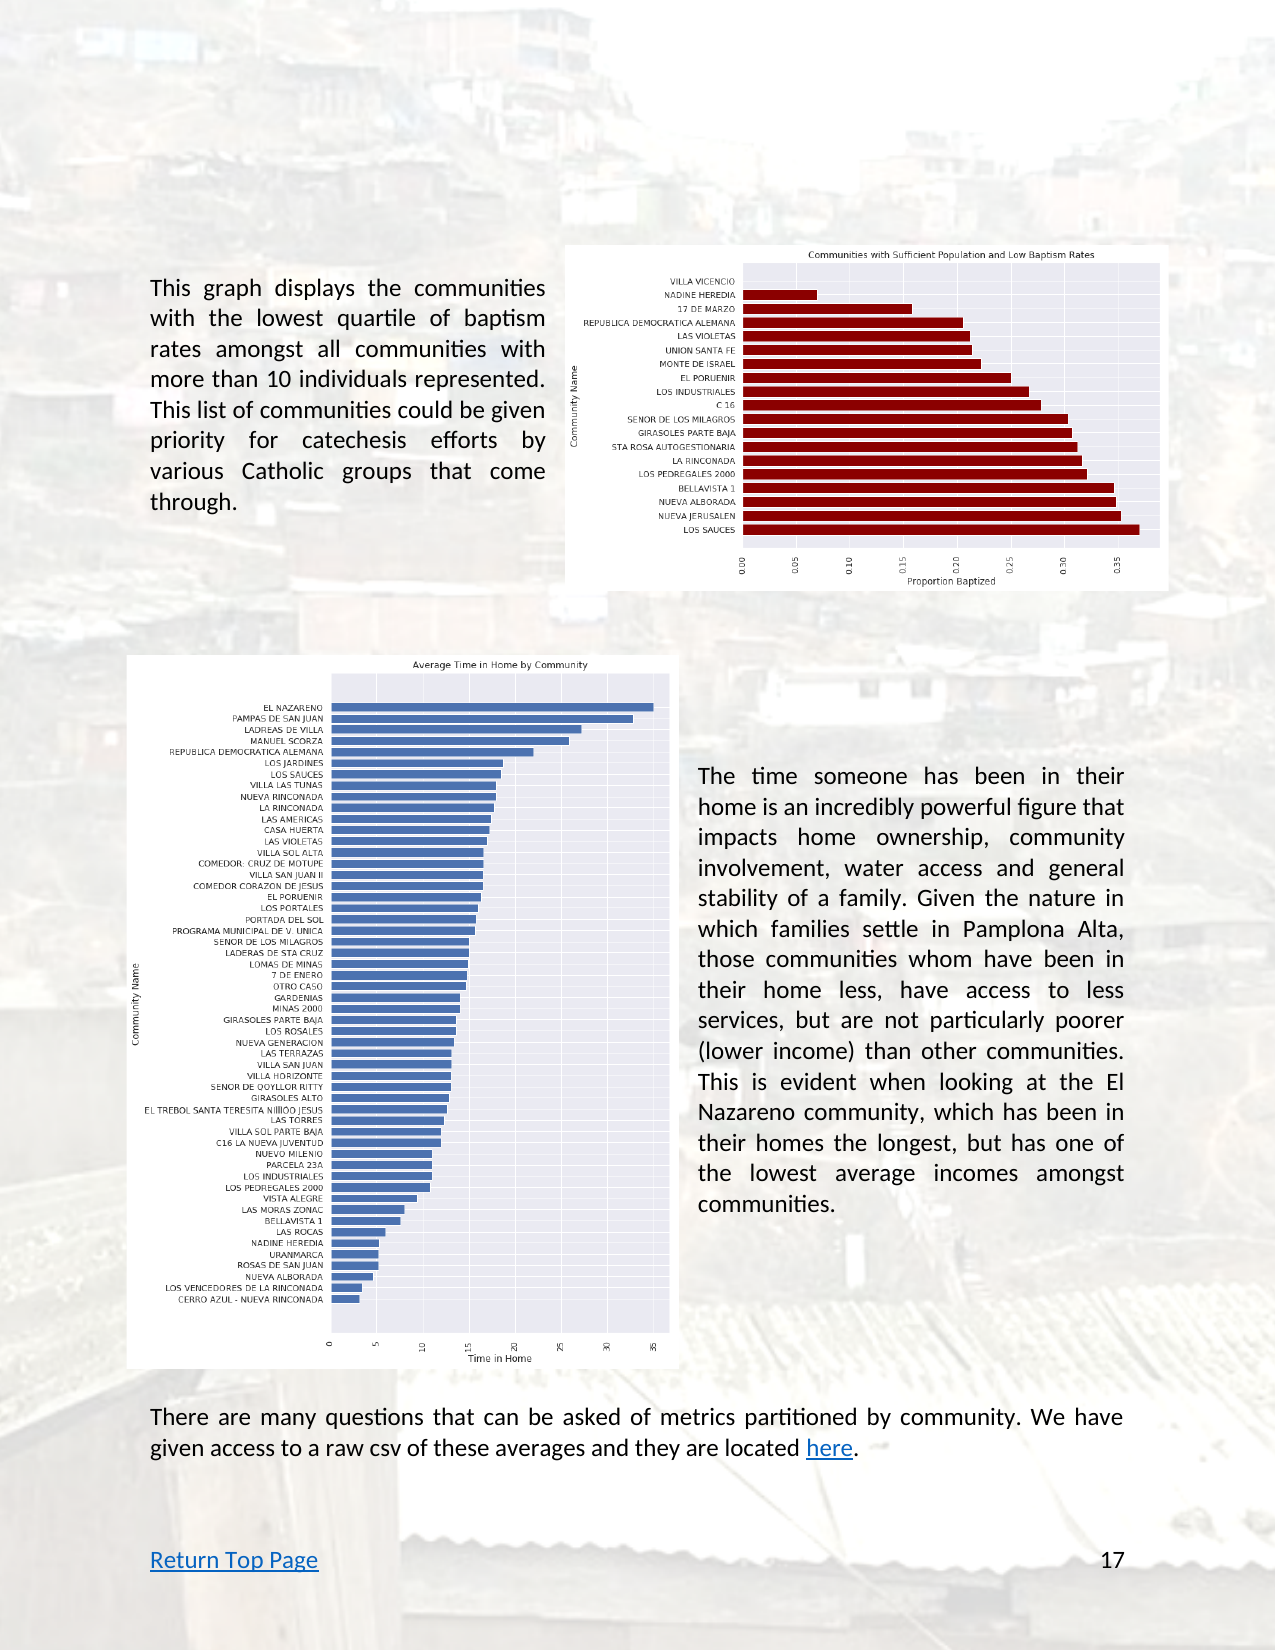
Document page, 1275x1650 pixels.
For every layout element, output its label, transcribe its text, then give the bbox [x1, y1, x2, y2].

text The time someone has been in their home is an incredibly powerful figure that impacts home ownership, community involvement, water access and general stability of a family. Given the nature in which families settle in Pamplona Alta, those communities whom have been in their home less, have access to less services, but are not particularly poorer (lower income) than other communities. This is evident when looking at the El Nazareno community, which has been in their homes the longest, but has one of the lowest average incomes amongst communities. [679, 760, 1125, 1218]
picture [565, 245, 1169, 591]
picture [126, 655, 679, 1369]
text This graph displays the communities with the lowest quartile of baptism rates amongst all communities with more than 10 individuals represented. This list of communities could be given priority for catechesis efforts by various Catholic groups that come through. [150, 272, 565, 516]
text There are many questions that can be asked of metrics partitioned by community. We have given access to a raw csv of these averages and they are located here. [150, 1401, 1125, 1462]
